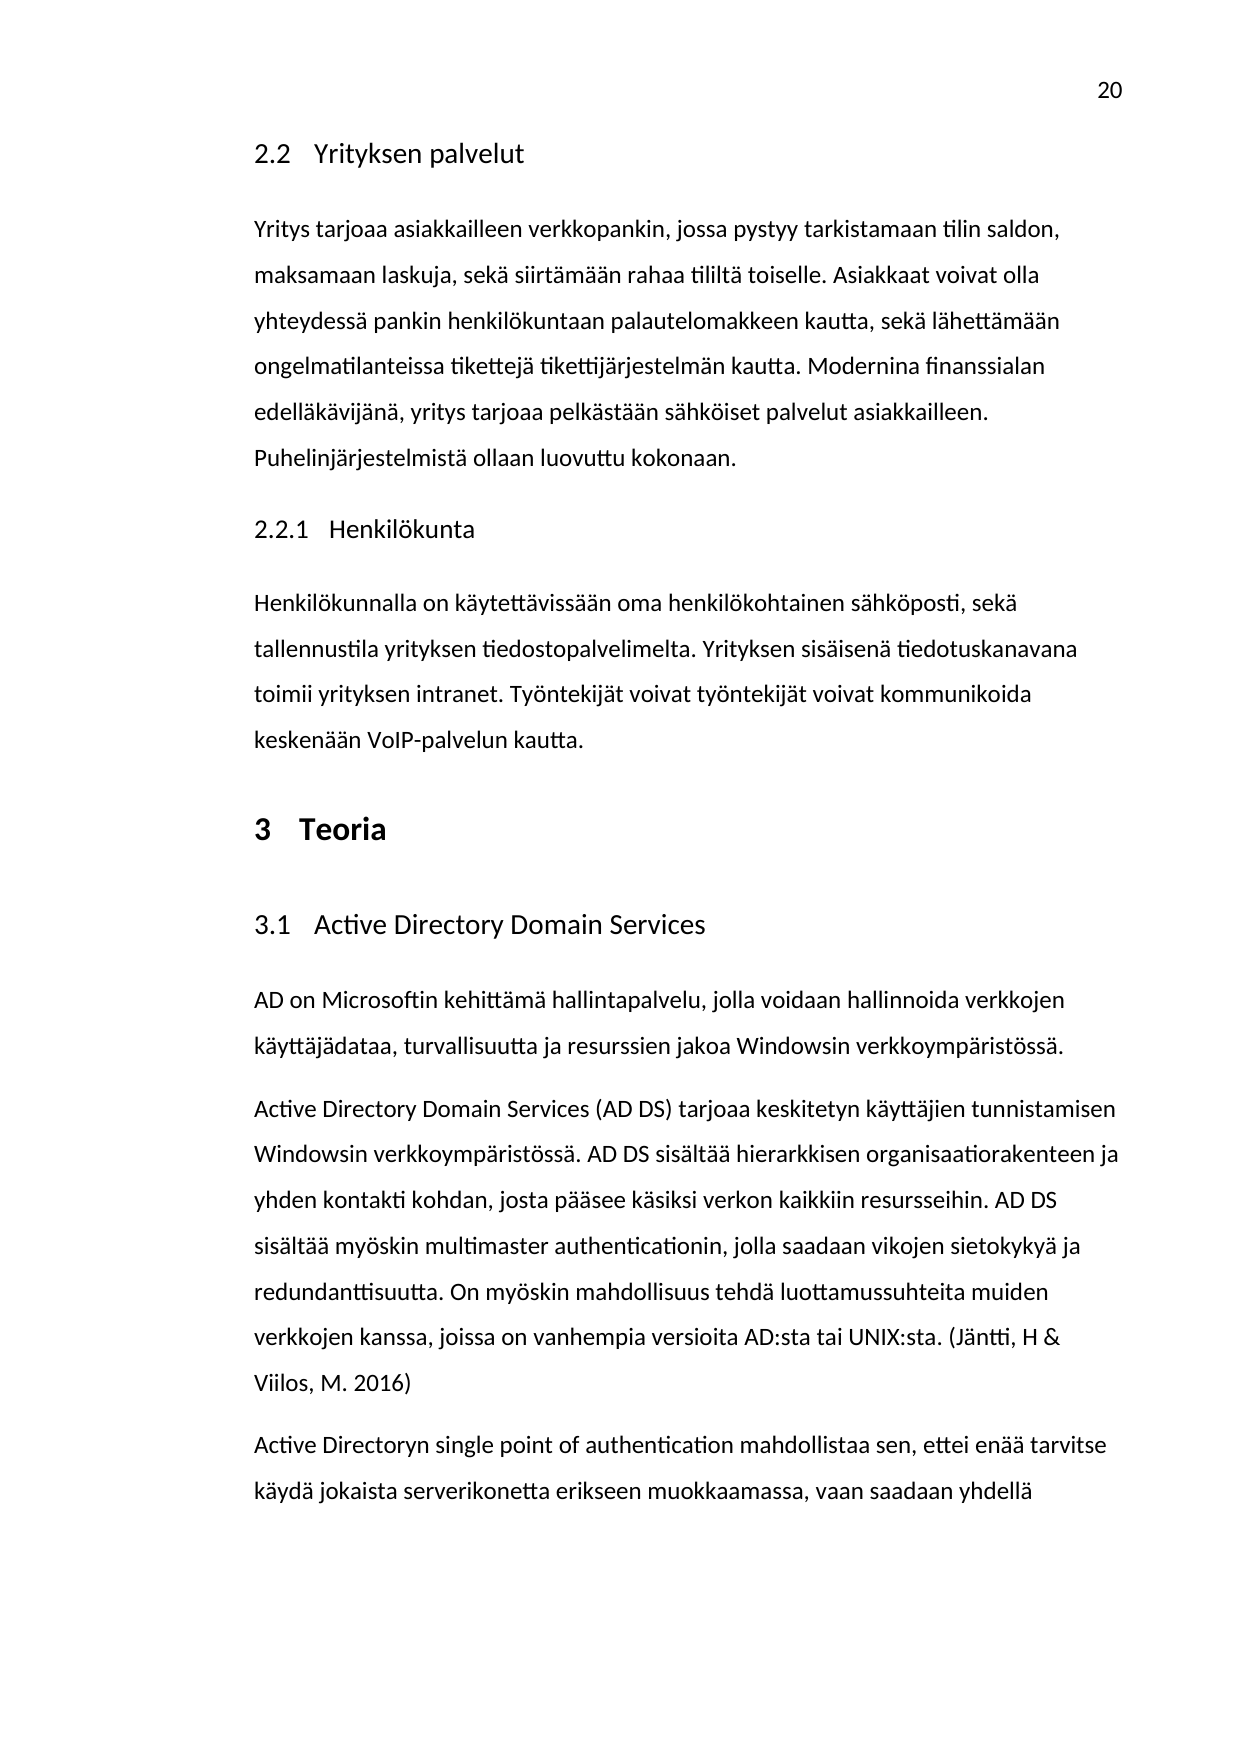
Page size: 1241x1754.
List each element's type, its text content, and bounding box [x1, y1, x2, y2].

text Henkilökunnalla on käytettävissään oma henkilökohtainen sähköposti, sekä tallennustila yrityksen tiedostopalvelimelta. Yrityksen sisäisenä tiedotuskanavana toimii yrityksen intranet. Työntekijät voivat työntekijät voivat kommunikoida keskenään VoIP-palvelun kautta. [254, 587, 1122, 755]
subtitle Active Directory Domain Services [254, 906, 1122, 942]
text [254, 1429, 1122, 1506]
text Active Directory Domain Services (AD DS) tarjoaa keskitetyn käyttäjien tunnistamisen Windowsin verkkoympäristössä. AD DS sisältää hierarkkisen organisaatiorakenteen ja yhden kontakti kohdan, josta pääsee käsiksi verkon kaikkiin resursseihin. AD DS sisältää myöskin multimaster authenticationin, jolla saadaan vikojen sietokykyä ja redundanttisuutta. On myöskin mahdollisuus tehdä luottamussuhteita muiden verkkojen kanssa, joissa on vanhempia versioita AD:sta tai UNIX:sta. (Jäntti, H & Viilos, M. 2016) [254, 1093, 1122, 1398]
subtitle Henkilökunta [254, 513, 1122, 546]
subtitle Teoria [254, 808, 1122, 848]
text AD on Microsoftin kehittämä hallintapalvelu, jolla voidaan hallinnoida verkkojen käyttäjädataa, turvallisuutta ja resurssien jakoa Windowsin verkkoympäristössä. [254, 984, 1122, 1061]
text Yritys tarjoaa asiakkailleen verkkopankin, jossa pystyy tarkistamaan tilin saldon, maksamaan laskuja, sekä siirtämään rahaa tililtä toiselle. Asiakkaat voivat olla yhteydessä pankin henkilökuntaan palautelomakkeen kautta, sekä lähettämään ongelmatilanteissa tikettejä tikettijärjestelmän kautta. Modernina finanssialan edelläkävijänä, yritys tarjoaa pelkästään sähköiset palvelut asiakkailleen. Puhelinjärjestelmistä ollaan luovuttu kokonaan. [254, 213, 1122, 472]
subtitle Yrityksen palvelut [254, 135, 1122, 171]
